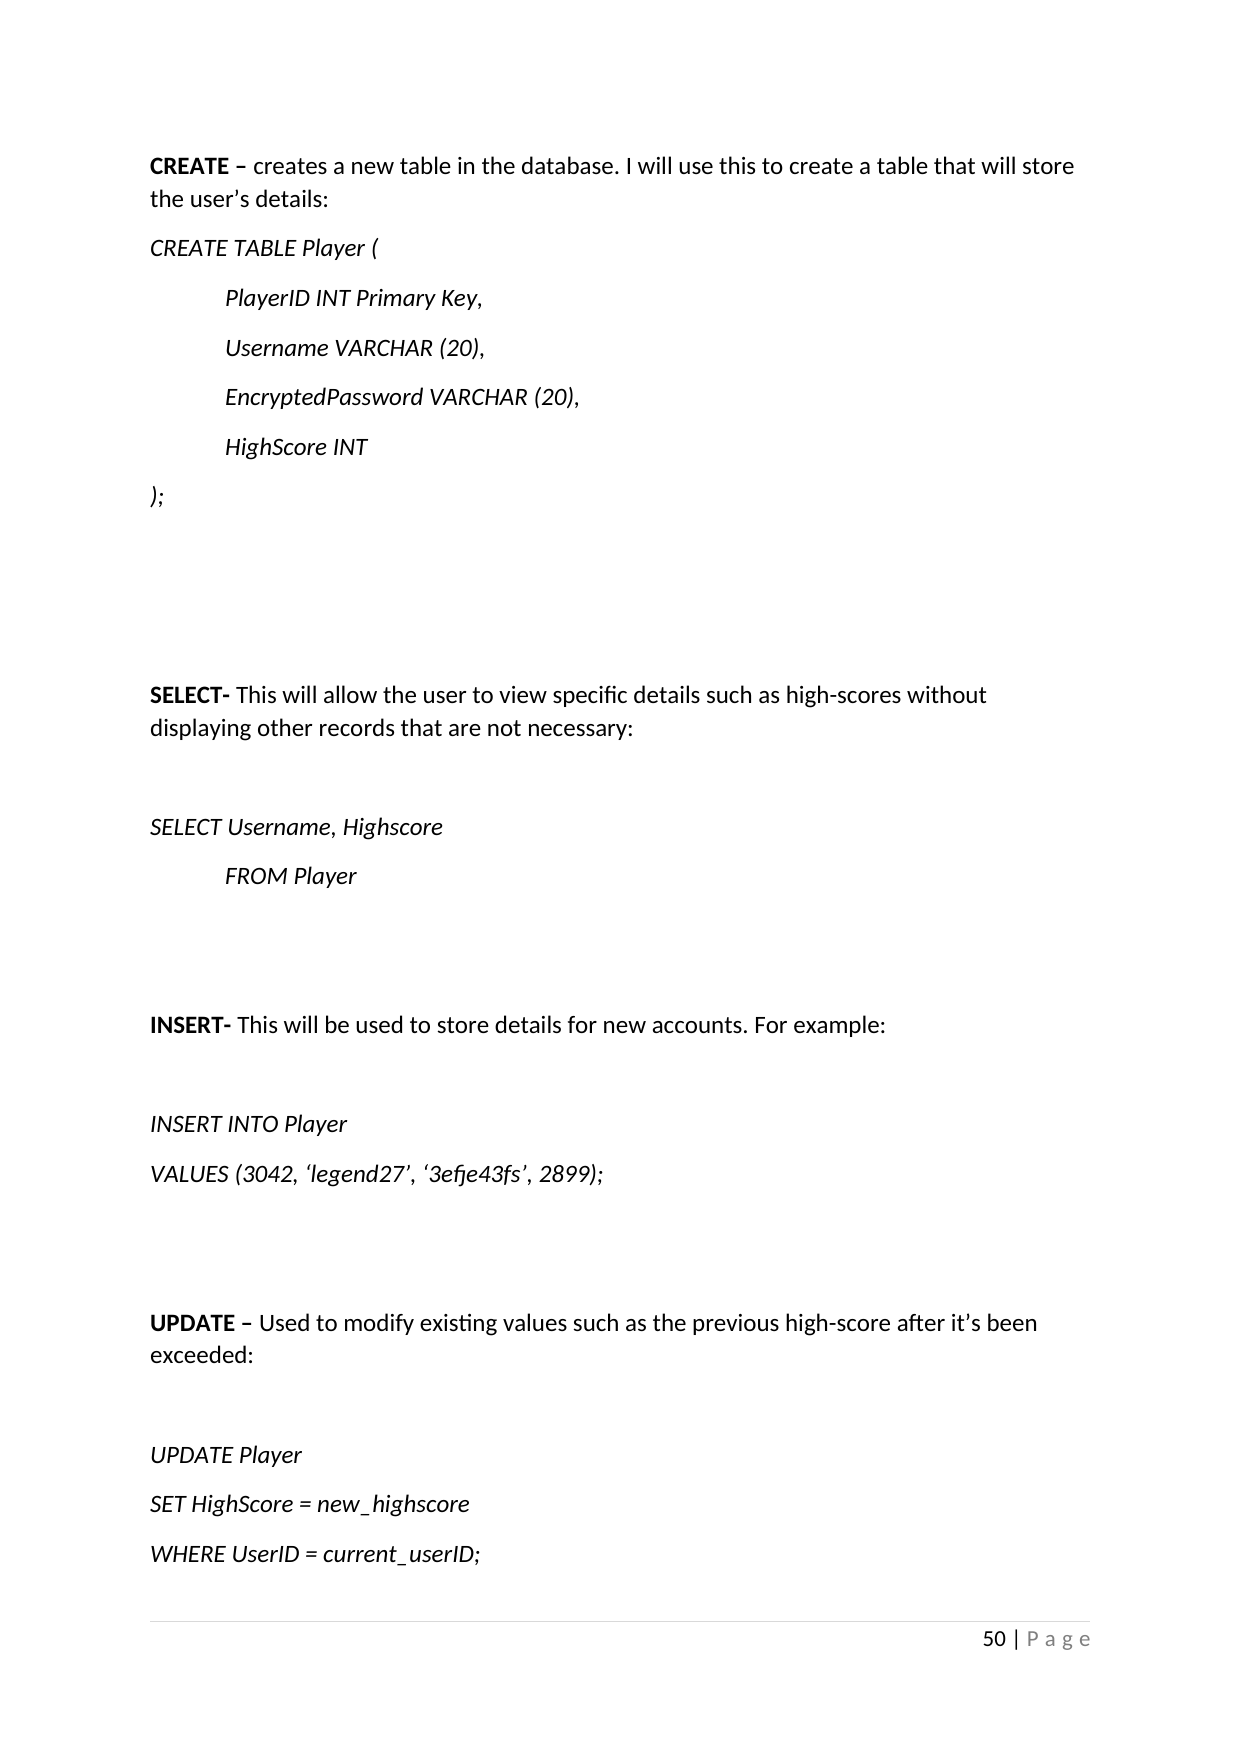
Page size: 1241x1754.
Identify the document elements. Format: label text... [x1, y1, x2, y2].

text UPDATE – Used to modify existing values such as the previous high-score after it’s been exceeded: [150, 1307, 1090, 1370]
text SET HighScore = new_highscore [150, 1488, 1090, 1519]
text Username VARCHAR (20), [150, 332, 1090, 362]
text INSERT- This will be used to store details for new accounts. For example: [150, 1009, 1090, 1040]
text VALUES (3042, ‘legend27’, ‘3efje43fs’, 2899); [150, 1158, 1090, 1188]
text SELECT- This will allow the user to view specific details such as high-scores without displaying other records that are not necessary: [150, 679, 1090, 742]
text INSERT INTO Player [150, 1108, 1090, 1139]
text CREATE – creates a new table in the database. I will use this to create a table that will store the user’s details: [150, 150, 1090, 213]
text SELECT Username, Highscore [150, 811, 1090, 841]
text PlayerID INT Primary Key, [150, 282, 1090, 313]
text WHERE UserID = current_userID; [150, 1538, 1090, 1568]
text HighScore INT [150, 431, 1090, 461]
text EncryptedPassword VARCHAR (20), [150, 381, 1090, 412]
text FROM Player [150, 860, 1090, 891]
text ); [150, 480, 1090, 511]
text CREATE TABLE Player ( [150, 232, 1090, 263]
text UPDATE Player [150, 1439, 1090, 1469]
